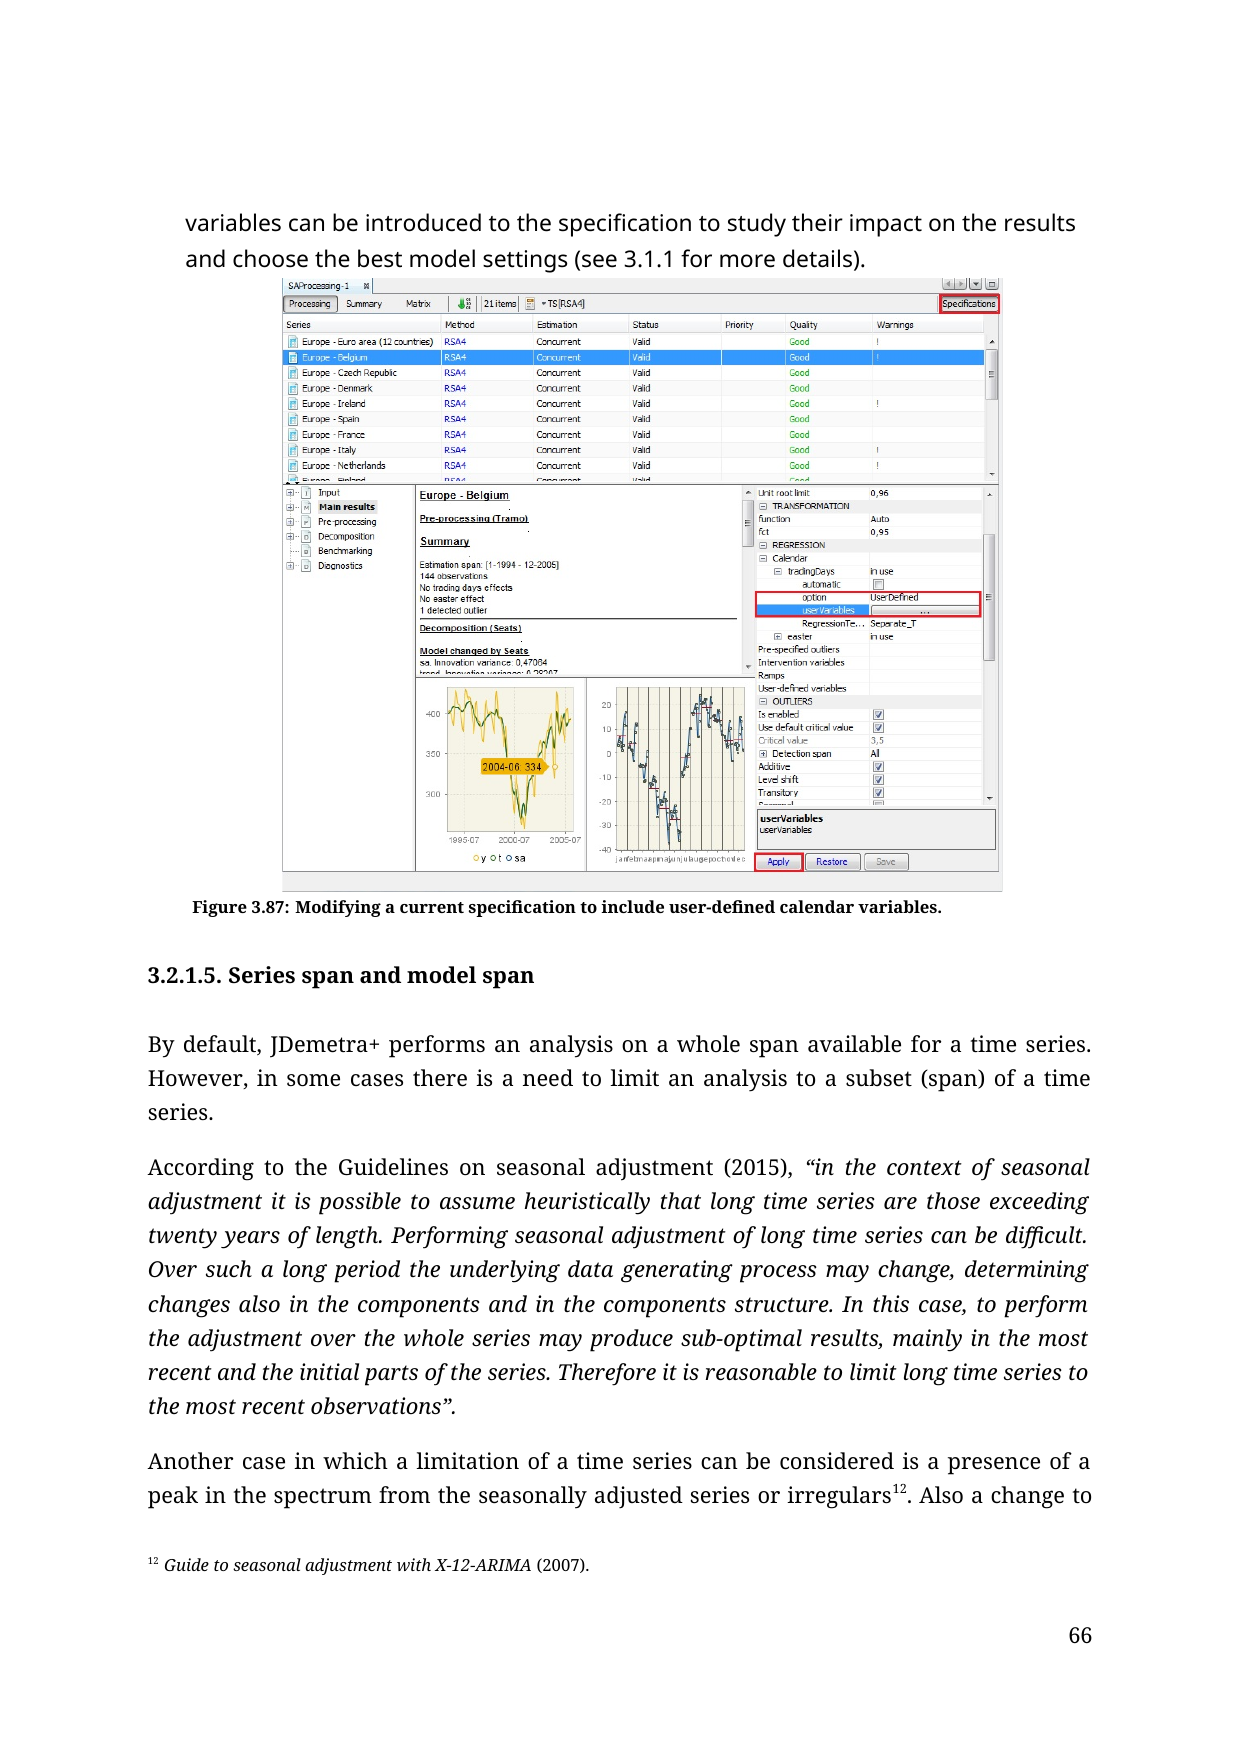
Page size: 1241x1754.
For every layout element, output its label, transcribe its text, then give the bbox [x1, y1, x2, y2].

text According to the Guidelines on seasonal adjustment (2015), “in the context of seasonal adjustment it is possible to assume heuristically that long time series are those exceeding twenty years of length. Performing seasonal adjustment of long time series can be difficult. Over such a long period the underlying data generating process may change, determining changes also in the components and in the components structure. In this case, to perform the adjustment over the whole series may produce sub-optimal results, mainly in the most recent and the initial parts of the series. Therefore it is reasonable to limit long time series to the most recent observations”. [148, 1152, 1092, 1421]
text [148, 1446, 1092, 1510]
text By default, JDemetra+ performs an analysis on a whole span available for a time series. However, in some cases there is a need to limit an analysis to a subset (span) of a time series. [148, 1028, 1092, 1127]
subtitle Series span and model span [148, 960, 1092, 990]
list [148, 207, 1092, 274]
picture [282, 278, 1003, 892]
